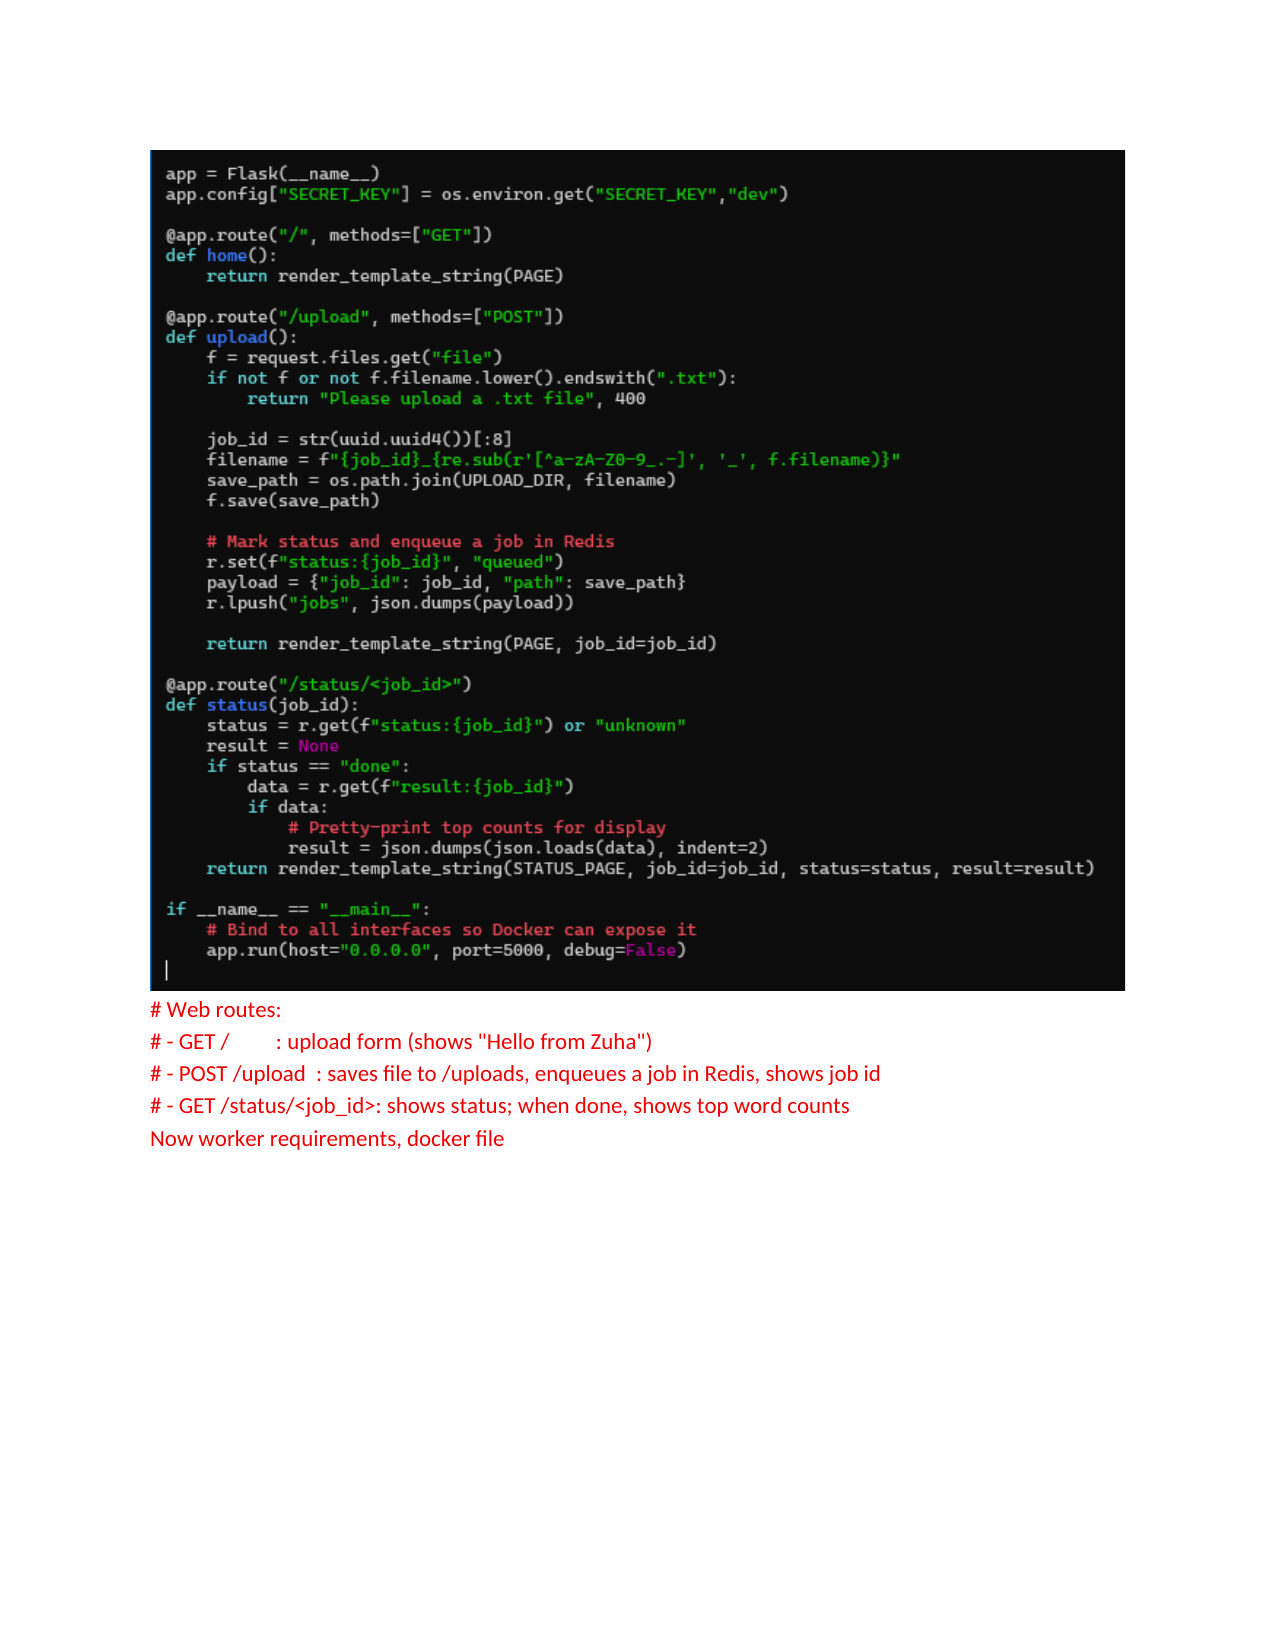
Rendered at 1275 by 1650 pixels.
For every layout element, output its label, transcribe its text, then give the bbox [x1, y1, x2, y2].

text # - GET / : upload form (shows "Hello from Zuha") [150, 1027, 1125, 1055]
text # - POST /upload : saves file to /uploads, enqueues a job in Redis, shows job id [150, 1059, 1125, 1087]
text Now worker requirements, docker file [150, 1124, 1125, 1152]
text # - GET /status/<job_id>: shows status; when done, shows top word counts [150, 1092, 1125, 1120]
picture [150, 150, 1125, 991]
text # Web routes: [150, 995, 1125, 1023]
